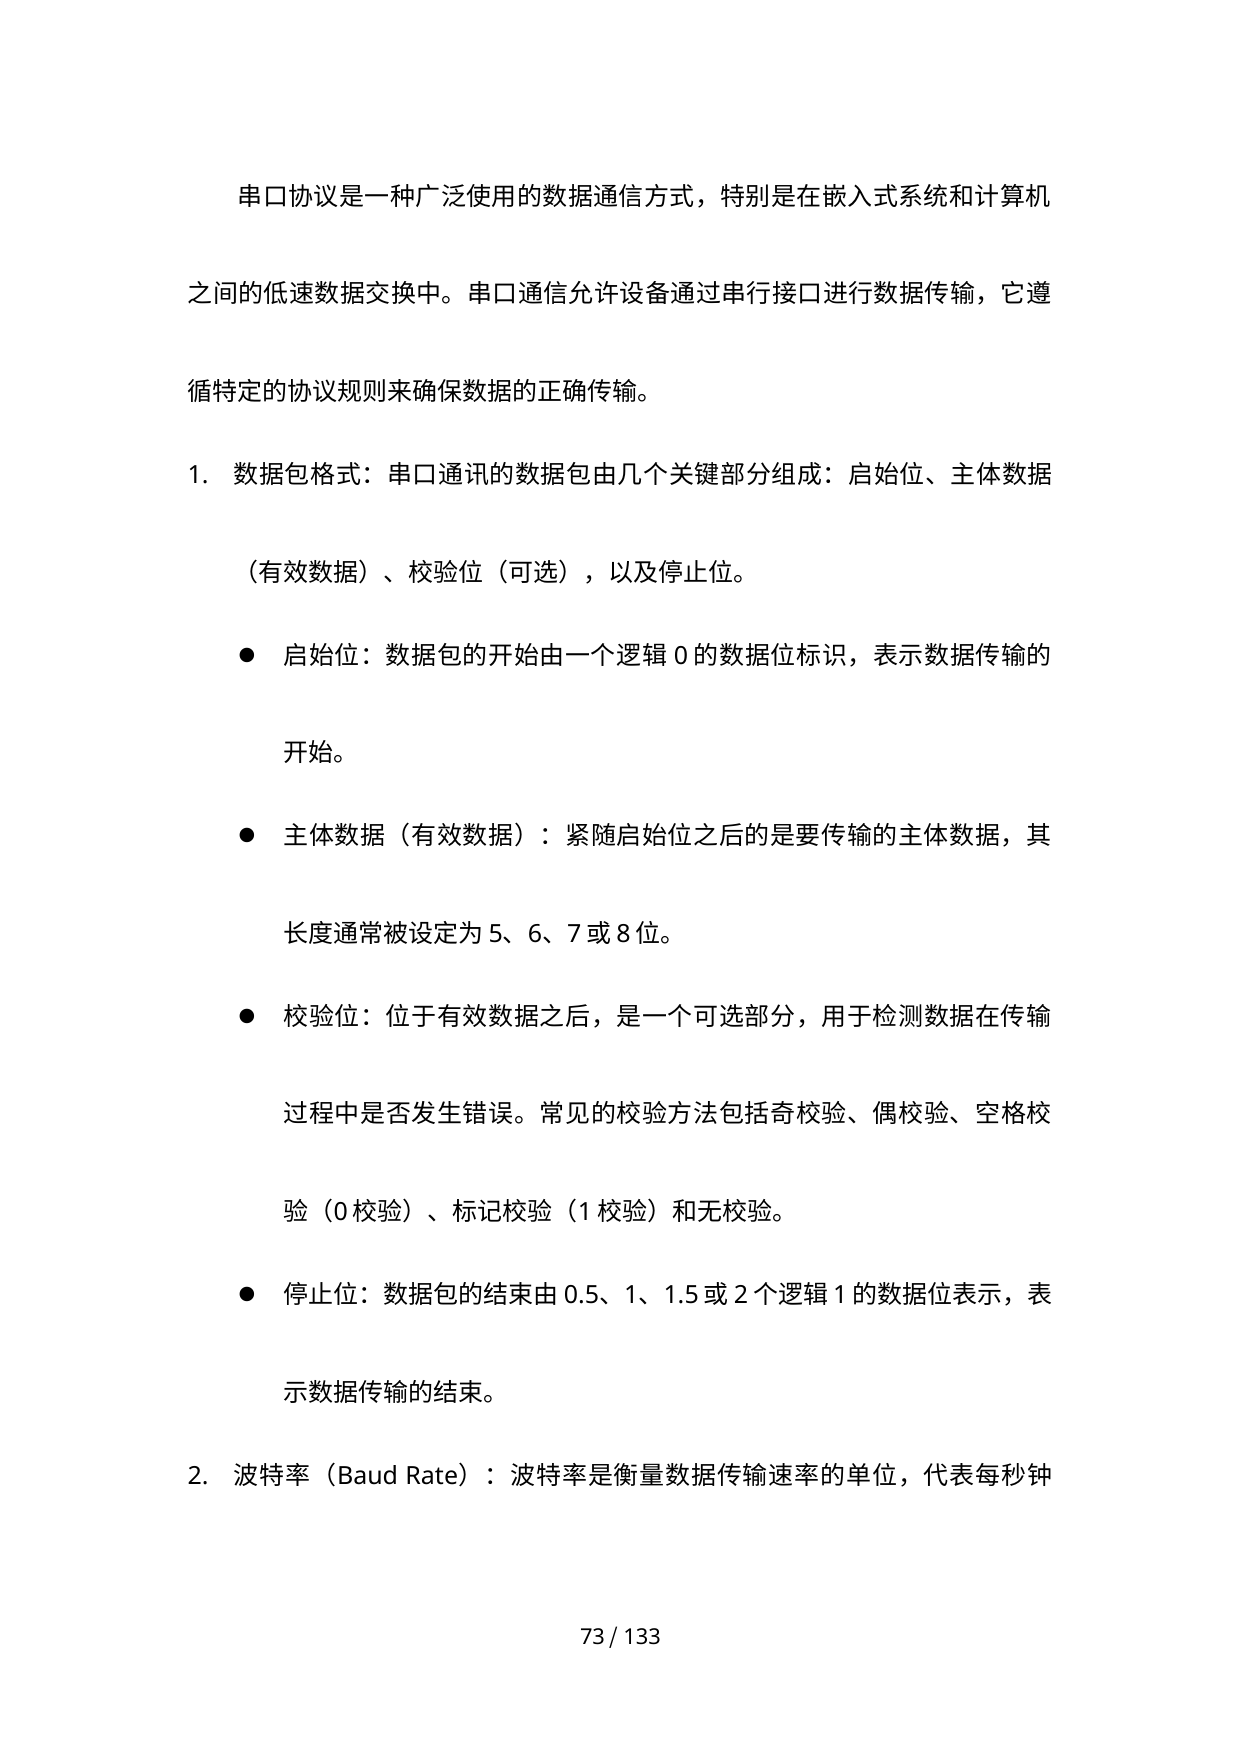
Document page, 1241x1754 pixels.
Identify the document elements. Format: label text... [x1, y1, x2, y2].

list 数据包格式：串口通讯的数据包由几个关键部分组成：启始位、主体数据（有效数据）、校验位（可选），以及停止位。 [187, 440, 1053, 603]
list 主体数据（有效数据）：紧随启始位之后的是要传输的主体数据，其长度通常被设定为5、6、7或8位。 [237, 801, 1053, 964]
list 校验位：位于有效数据之后，是一个可选部分，用于检测数据在传输过程中是否发生错误。常见的校验方法包括奇校验、偶校验、空格校验（0校验）、标记校验（1校验）和无校验。 [237, 982, 1053, 1242]
list 停止位：数据包的结束由0.5、1、1.5或2个逻辑1的数据位表示，表示数据传输的结束。 [237, 1260, 1053, 1423]
list 启始位：数据包的开始由一个逻辑0的数据位标识，表示数据传输的开始。 [237, 621, 1053, 783]
text 串口协议是一种广泛使用的数据通信方式，特别是在嵌入式系统和计算机之间的低速数据交换中。串口通信允许设备通过串行接口进行数据传输，它遵循特定的协议规则来确保数据的正确传输。 [187, 162, 1053, 422]
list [187, 1441, 1053, 1506]
